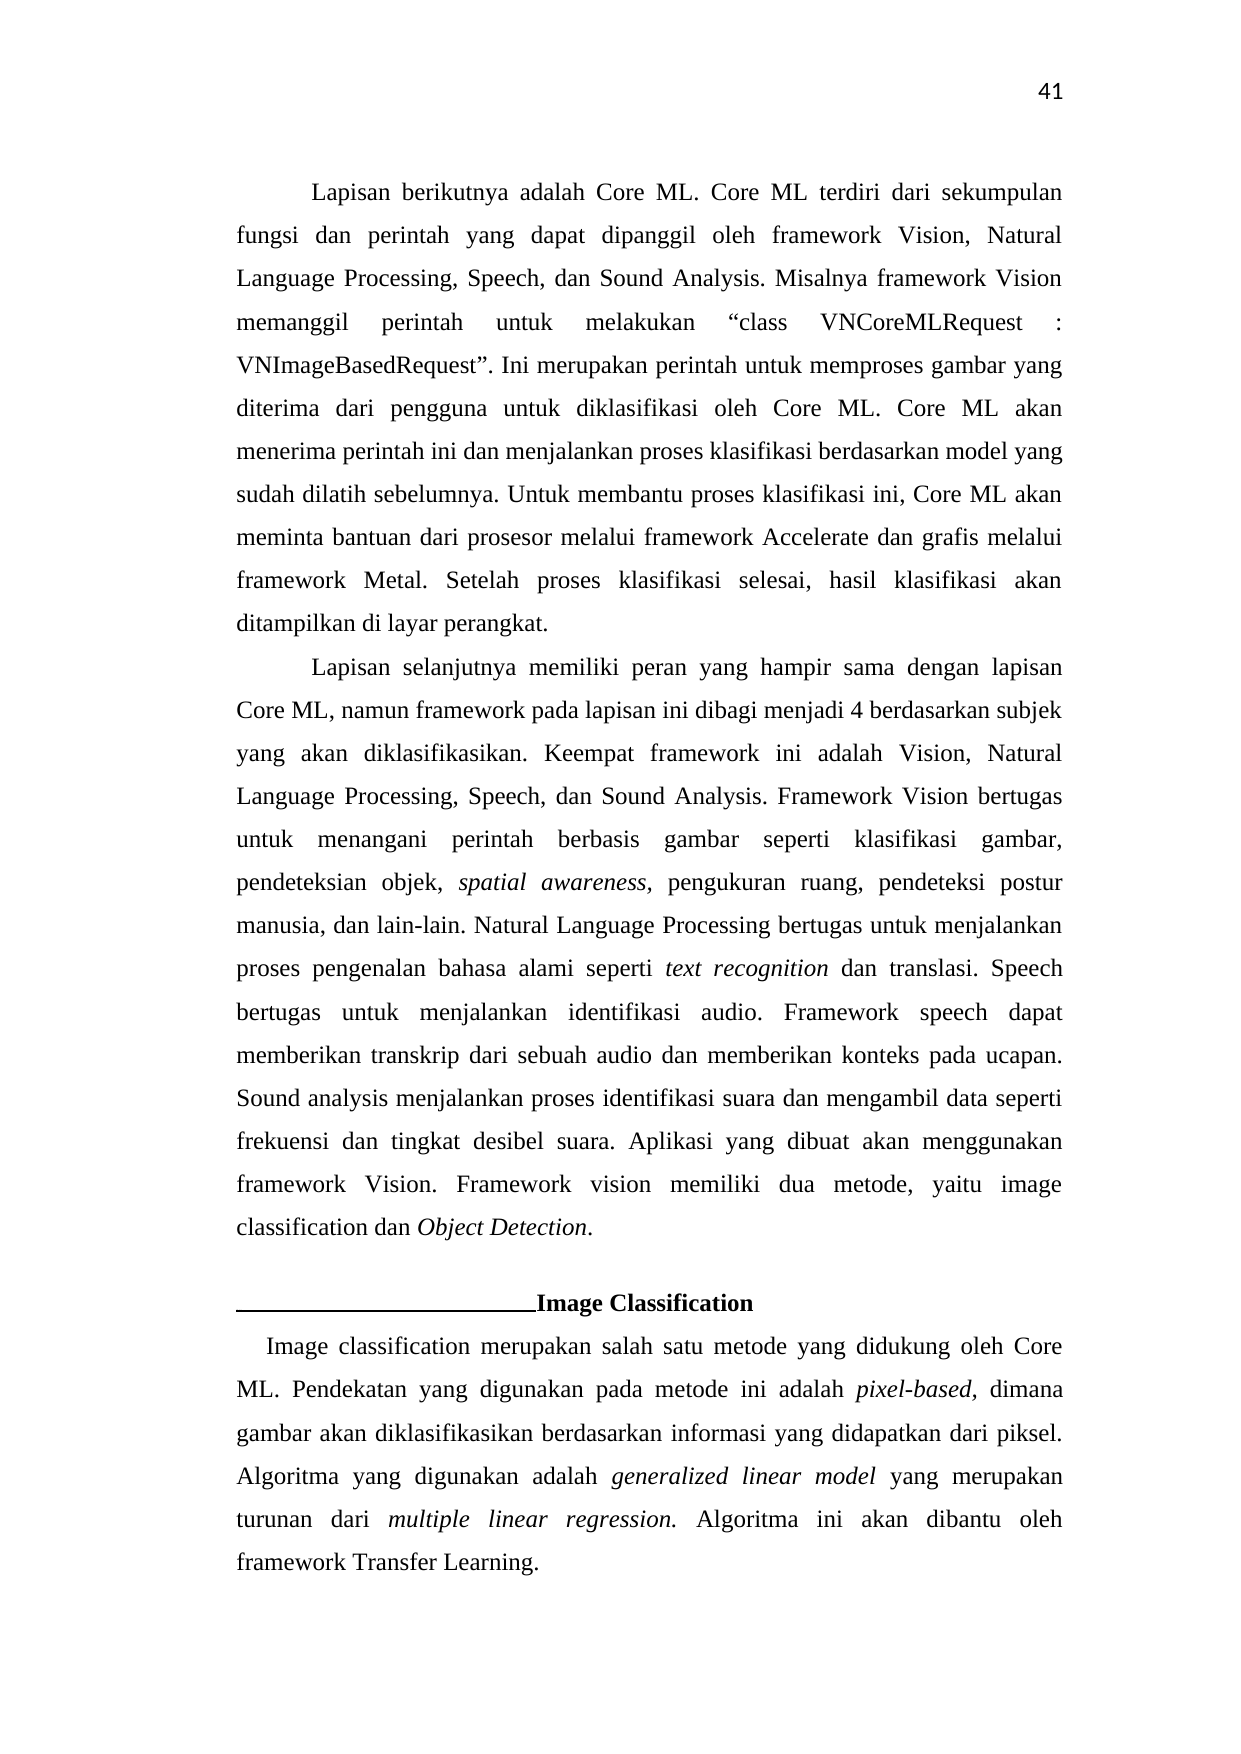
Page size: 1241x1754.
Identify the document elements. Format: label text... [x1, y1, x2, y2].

text Lapisan selanjutnya memiliki peran yang hampir sama dengan lapisan Core ML, namun framework pada lapisan ini dibagi menjadi 4 berdasarkan subjek yang akan diklasifikasikan. Keempat framework ini adalah Vision, Natural Language Processing, Speech, dan Sound Analysis. Framework Vision bertugas untuk menangani perintah berbasis gambar seperti klasifikasi gambar, pendeteksian objek, spatial awareness, pengukuran ruang, pendeteksi postur manusia, dan lain-lain. Natural Language Processing bertugas untuk menjalankan proses pengenalan bahasa alami seperti text recognition dan translasi. Speech bertugas untuk menjalankan identifikasi audio. Framework speech dapat memberikan transkrip dari sebuah audio dan memberikan konteks pada ucapan. Sound analysis menjalankan proses identifikasi suara dan mengambil data seperti frekuensi dan tingkat desibel suara. Aplikasi yang dibuat akan menggunakan framework Vision. Framework vision memiliki dua metode, yaitu image classification dan Object Detection. [236, 652, 1063, 1241]
text Image classification merupakan salah satu metode yang didukung oleh Core ML. Pendekatan yang digunakan pada metode ini adalah pixel-based, dimana gambar akan diklasifikasikan berdasarkan informasi yang didapatkan dari piksel. Algoritma yang digunakan adalah generalized linear model yang merupakan turunan dari multiple linear regression. Algoritma ini akan dibantu oleh framework Transfer Learning. [236, 1331, 1063, 1576]
subtitle Image Classification [236, 1288, 1063, 1317]
text Lapisan berikutnya adalah Core ML. Core ML terdiri dari sekumpulan fungsi dan perintah yang dapat dipanggil oleh framework Vision, Natural Language Processing, Speech, dan Sound Analysis. Misalnya framework Vision memanggil perintah untuk melakukan “class VNCoreMLRequest : VNImageBasedRequest”. Ini merupakan perintah untuk memproses gambar yang diterima dari pengguna untuk diklasifikasi oleh Core ML. Core ML akan menerima perintah ini dan menjalankan proses klasifikasi berdasarkan model yang sudah dilatih sebelumnya. Untuk membantu proses klasifikasi ini, Core ML akan meminta bantuan dari prosesor melalui framework Accelerate dan grafis melalui framework Metal. Setelah proses klasifikasi selesai, hasil klasifikasi akan ditampilkan di layar perangkat. [236, 177, 1063, 637]
